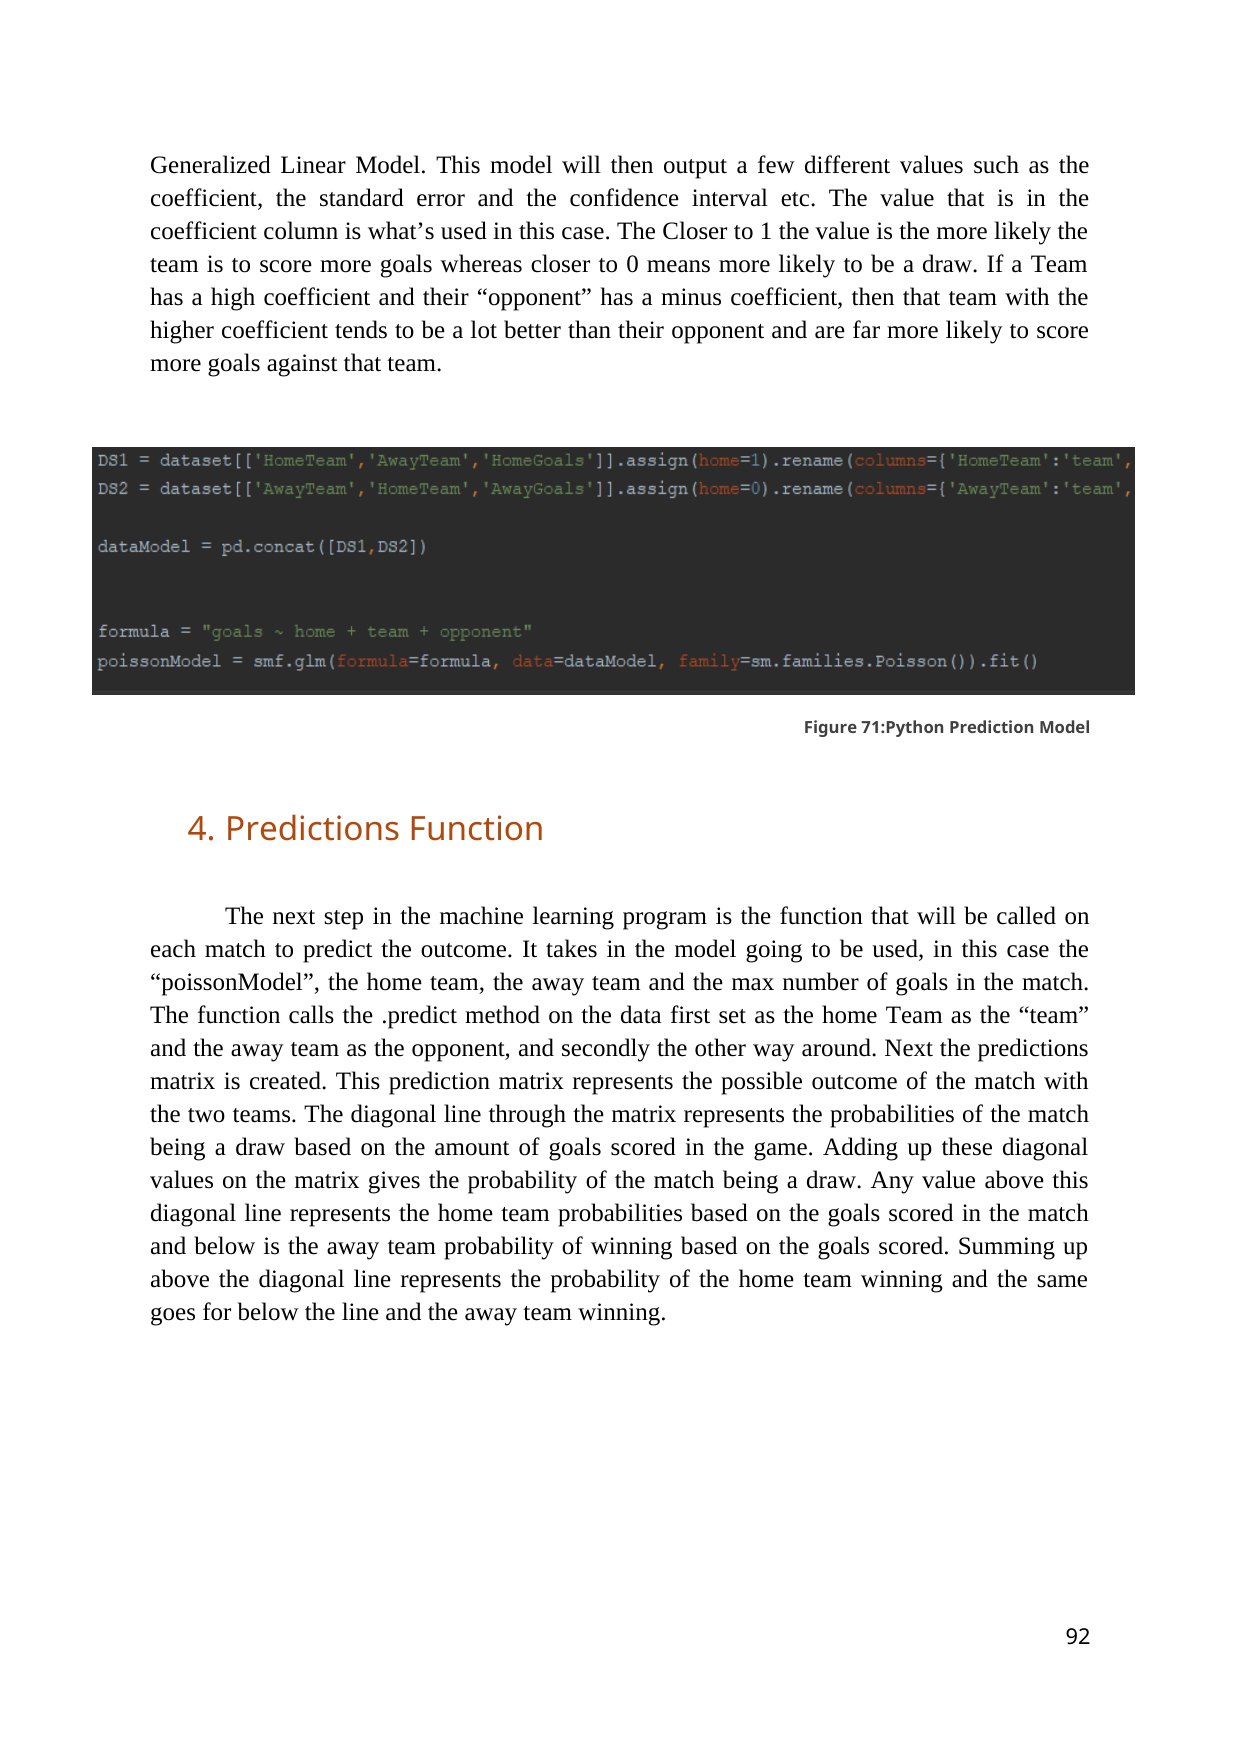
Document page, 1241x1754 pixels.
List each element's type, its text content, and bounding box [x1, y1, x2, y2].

text The next step in the machine learning program is the function that will be called on each match to predict the outcome. It takes in the model going to be used, in this case the “poissonModel”, the home team, the away team and the max number of goals in the match. The function calls the .predict method on the data first set as the home Team as the “team” and the away team as the opponent, and secondly the other way around. Next the predictions matrix is created. This prediction matrix represents the possible outcome of the match with the two teams. The diagonal line through the matrix represents the probabilities of the match being a draw based on the amount of goals scored in the game. Adding up these diagonal values on the matrix gives the probability of the match being a draw. Any value above this diagonal line represents the home team probabilities based on the goals scored in the match and below is the away team probability of winning based on the goals scored. Summing up above the diagonal line represents the probability of the home team winning and the same goes for below the line and the away team winning. [150, 901, 1090, 1326]
subtitle Predictions Function [187, 805, 1090, 850]
text Figure 71:Python Prediction Model [150, 716, 1090, 738]
picture [92, 447, 1135, 695]
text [150, 150, 1090, 377]
